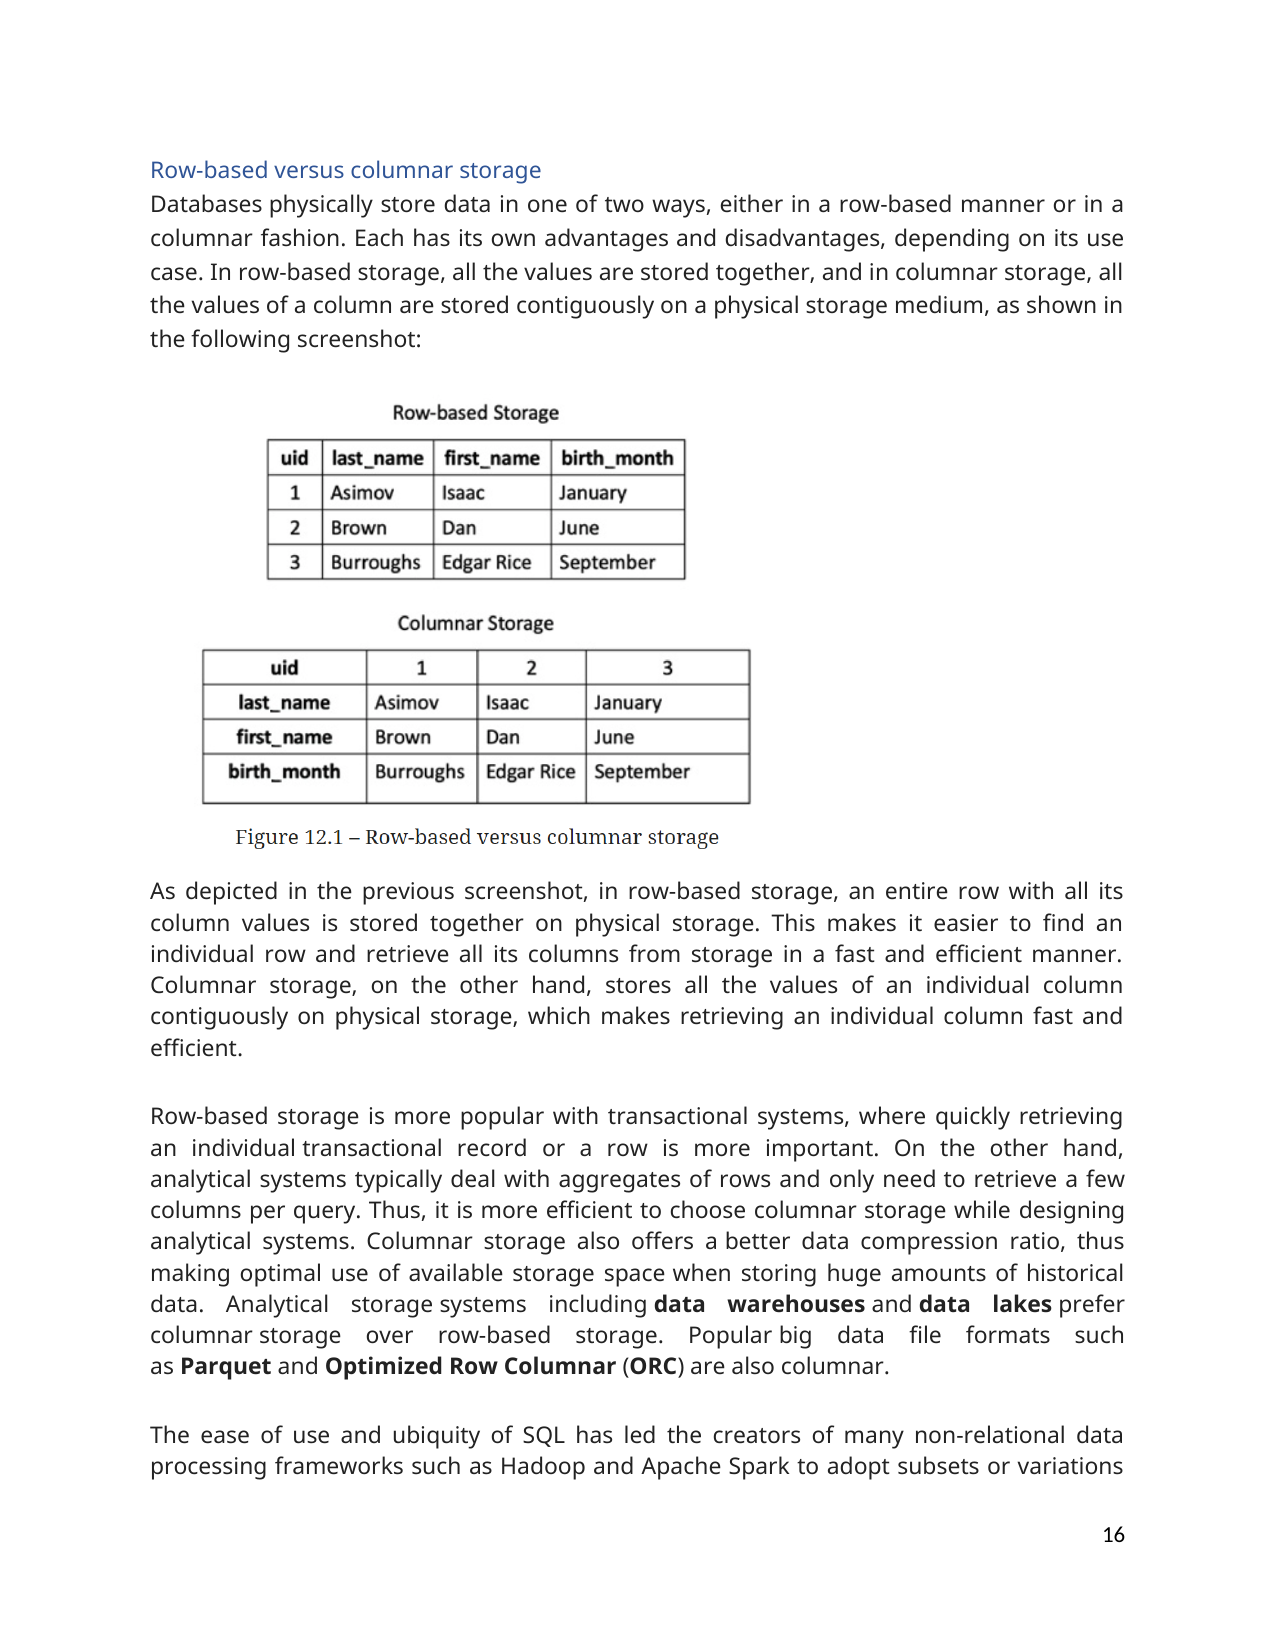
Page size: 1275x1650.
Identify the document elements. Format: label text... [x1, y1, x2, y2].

text Databases physically store data in one of two ways, either in a row-based manner or in a columnar fashion. Each has its own advantages and disadvantages, depending on its use case. In row-based storage, all the values are stored together, and in columnar storage, all the values of a column are stored contiguously on a physical storage medium, as shown in the following screenshot: [150, 320, 1125, 354]
picture [150, 373, 782, 857]
text Row-based storage is more popular with transactional systems, where quickly retrieving an individual transactional record or a row is more important. On the other hand, analytical systems typically deal with aggregates of rows and only need to retrieve a few columns per query. Thus, it is more efficient to choose columnar storage while designing analytical systems. Columnar storage also offers a better data compression ratio, thus making optimal use of available storage space when storing huge amounts of historical data. Analytical storage systems including data warehouses and data lakes prefer columnar storage over row-based storage. Popular big data file formats such as Parquet and Optimized Row Columnar (ORC) are also columnar. [150, 1100, 1125, 1381]
text Databases physically store data in one of two ways, either in a row-based manner or in a columnar fashion. Each has its own advantages and disadvantages, depending on its use case. In row-based storage, all the values are stored together, and in columnar storage, all the values of a column are stored contiguously on a physical storage medium, as shown in the following screenshot: [150, 188, 1125, 222]
text As depicted in the previous screenshot, in row-based storage, an entire row with all its column values is stored together on physical storage. This makes it easier to find an individual row and retrieve all its columns from storage in a fast and efficient manner. Columnar storage, on the other hand, stores all the values of an individual column contiguously on physical storage, which makes retrieving an individual column fast and efficient. [150, 875, 1125, 1063]
subtitle Row-based versus columnar storage [150, 154, 1125, 185]
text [150, 1419, 1125, 1481]
